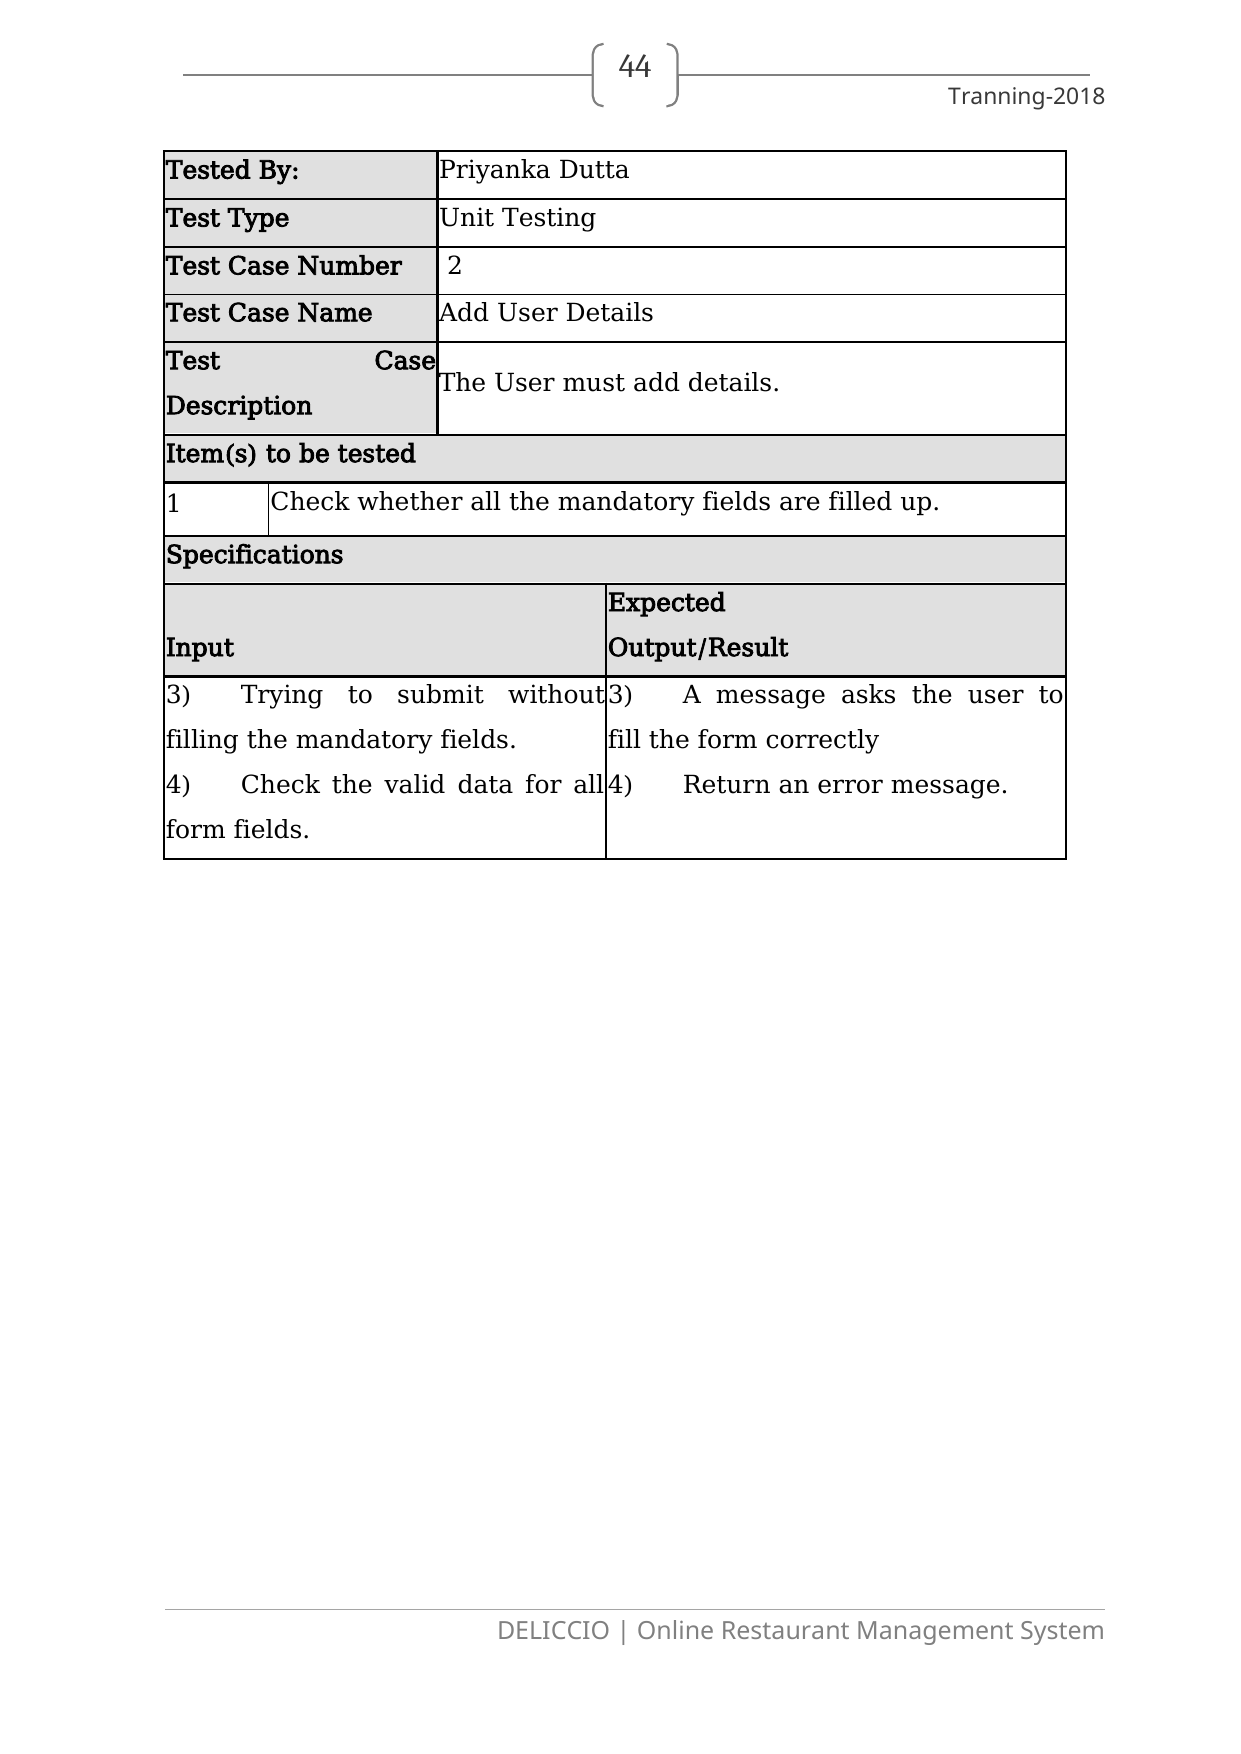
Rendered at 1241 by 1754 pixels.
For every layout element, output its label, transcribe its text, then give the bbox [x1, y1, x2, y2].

table_cell Specifications [165, 537, 1065, 582]
table_cell Test Case Description [165, 343, 436, 433]
table_cell A message asks the user to fill the form correctly Return an error message. [607, 678, 1065, 858]
table_cell Expected Output/Result [607, 585, 1065, 675]
table_header Tested By: [165, 152, 436, 198]
table_cell 1 [165, 484, 268, 534]
table_cell Input [165, 585, 605, 675]
table_cell Trying to submit without filling the mandatory fields. Check the valid data for all form fields. [165, 678, 605, 858]
table_cell Test Case Number [165, 248, 436, 294]
table_cell Test Case Name [165, 295, 436, 341]
table_header Priyanka Dutta [439, 152, 1065, 198]
table_cell The User must add details. [439, 343, 1065, 433]
table_cell Test Type [165, 200, 436, 246]
table_cell Item(s) to be tested [165, 436, 1065, 481]
table_cell Check whether all the mandatory fields are filled up. [269, 484, 1065, 534]
table_cell Unit Testing [439, 200, 1065, 246]
table_cell 2 [439, 248, 1065, 294]
table_cell Add User Details [439, 295, 1065, 341]
